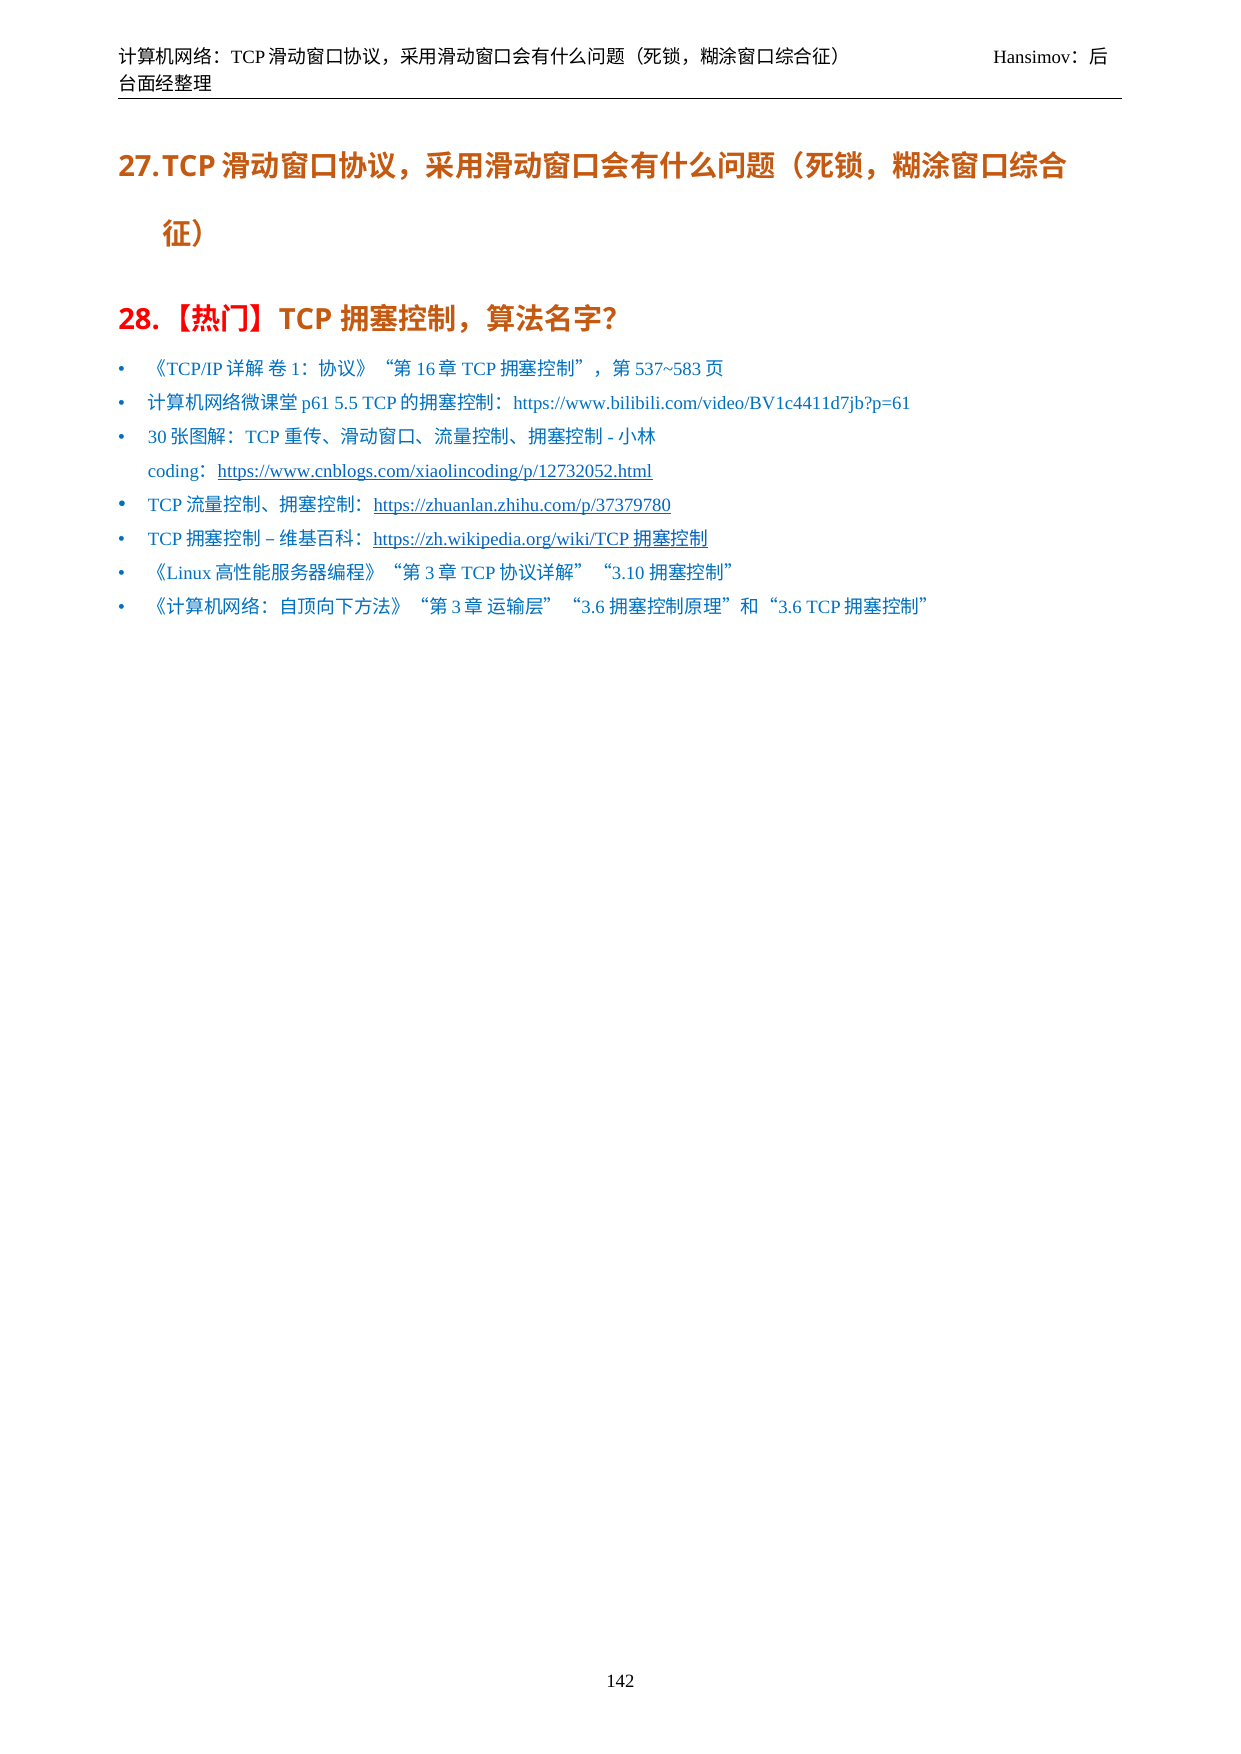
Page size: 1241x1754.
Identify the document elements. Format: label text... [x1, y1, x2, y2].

text 计算机网络微课堂p61 5.5 TCP的拥塞控制：https://www.bilibili.com/video/BV1c4411d7jb?p=61 [118, 384, 1122, 418]
text 《TCP/IP详解 卷1：协议》“第16章 TCP拥塞控制”，第537~583页 [118, 351, 1122, 384]
text TCP拥塞控制 – 维基百科：https://zh.wikipedia.org/wiki/TCP拥塞控制 [118, 520, 1122, 554]
text 《计算机网络：自顶向下方法》“第3章 运输层”“3.6 拥塞控制原理”和“3.6 TCP拥塞控制” [118, 588, 1122, 622]
text TCP流量控制、拥塞控制：https://zhuanlan.zhihu.com/p/37379780 [118, 486, 1122, 520]
subtitle TCP滑动窗口协议，采用滑动窗口会有什么问题（死锁，糊涂窗口综合征） [118, 130, 1097, 266]
text 《Linux高性能服务器编程》“第3章 TCP协议详解”“3.10 拥塞控制” [118, 554, 1122, 588]
text 30张图解：TCP 重传、滑动窗口、流量控制、拥塞控制 - 小林coding：https://www.cnblogs.com/xiaolincoding/p/12732052.html [118, 418, 1122, 486]
subtitle 【热门】TCP 拥塞控制，算法名字？ [118, 283, 1097, 351]
